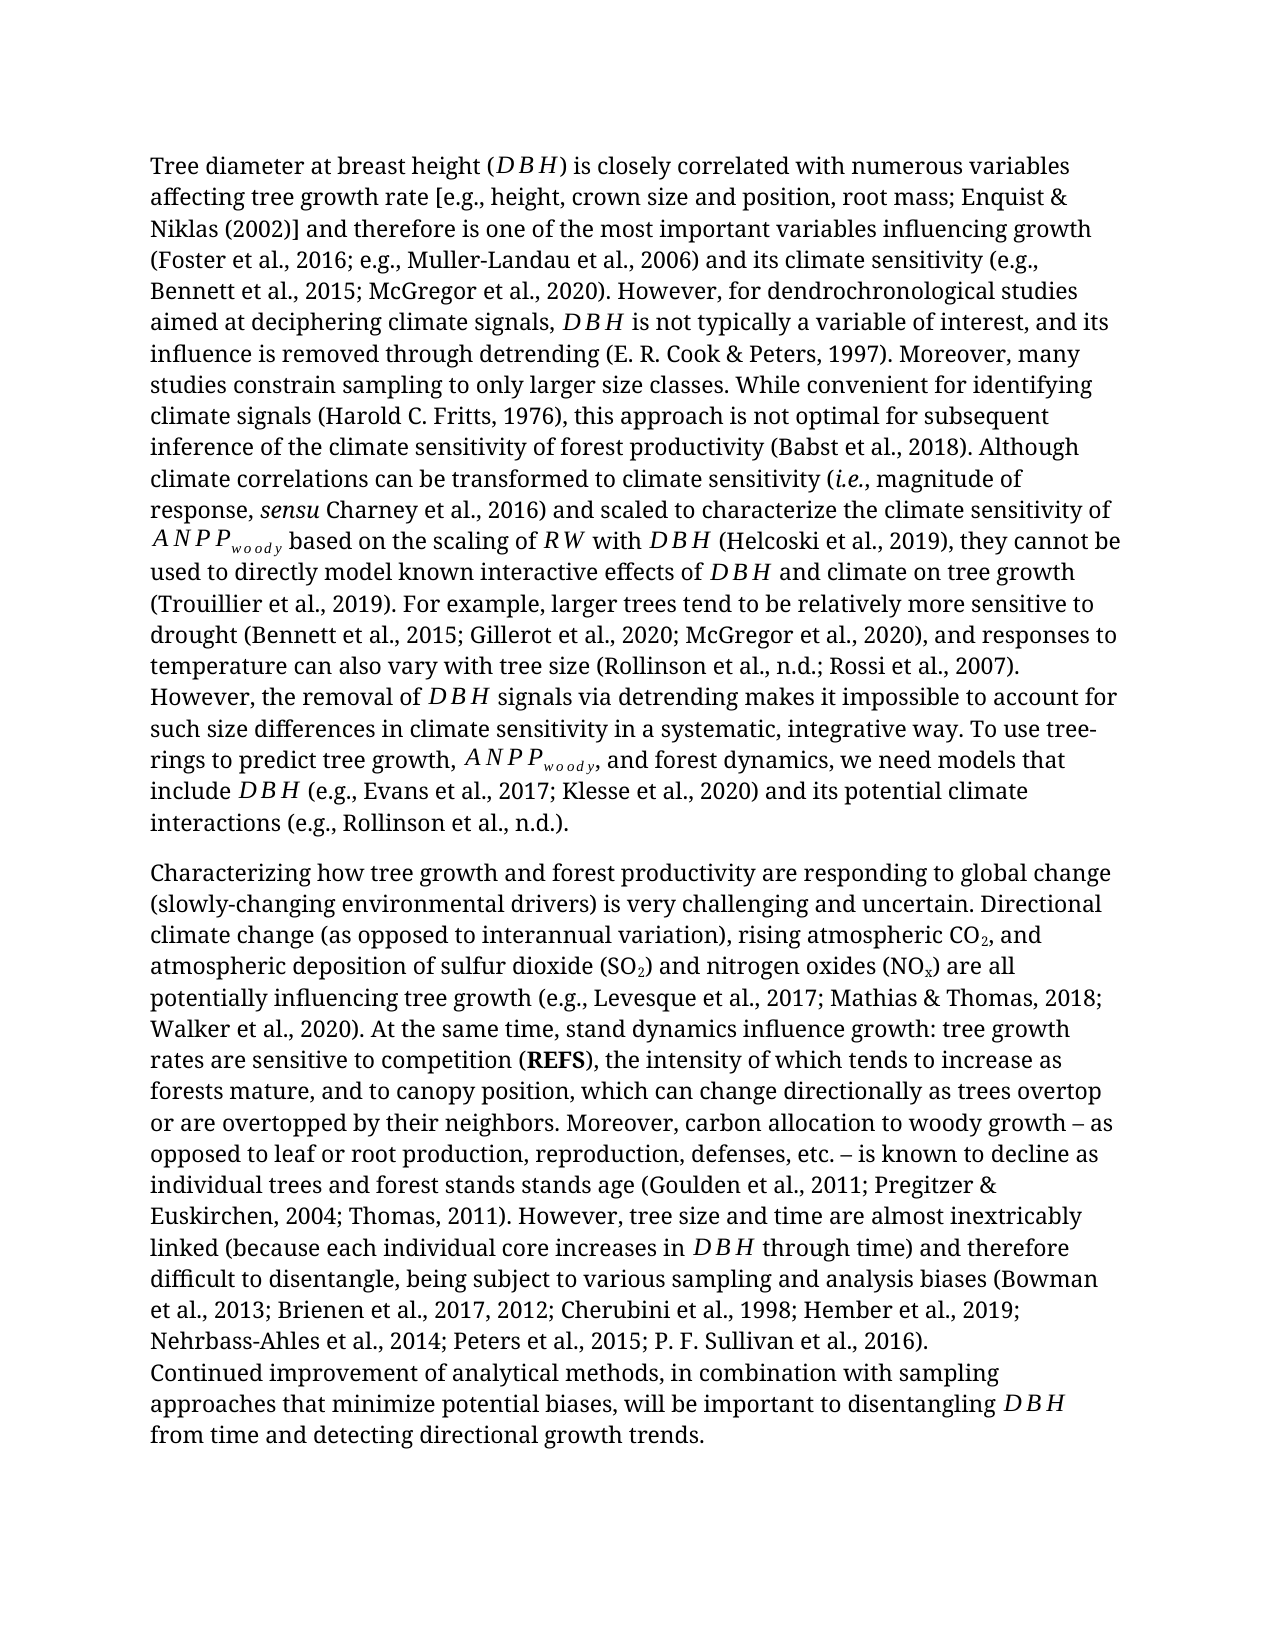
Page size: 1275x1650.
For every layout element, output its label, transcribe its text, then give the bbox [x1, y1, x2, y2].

text Tree diameter at breast height () is closely correlated with numerous variables affecting tree growth rate [e.g., height, crown size and position, root mass; Enquist & Niklas (2002)] and therefore is one of the most important variables influencing growth (Foster et al., 2016; e.g., Muller-Landau et al., 2006) and its climate sensitivity (e.g., Bennett et al., 2015; McGregor et al., 2020). However, for dendrochronological studies aimed at deciphering climate signals, is not typically a variable of interest, and its influence is removed through detrending (E. R. Cook & Peters, 1997). Moreover, many studies constrain sampling to only larger size classes. While convenient for identifying climate signals (Harold C. Fritts, 1976), this approach is not optimal for subsequent inference of the climate sensitivity of forest productivity (Babst et al., 2018). Although climate correlations can be transformed to climate sensitivity (i.e., magnitude of response, sensu Charney et al., 2016) and scaled to characterize the climate sensitivity of based on the scaling of with (Helcoski et al., 2019), they cannot be used to directly model known interactive effects of and climate on tree growth (Trouillier et al., 2019). For example, larger trees tend to be relatively more sensitive to drought (Bennett et al., 2015; Gillerot et al., 2020; McGregor et al., 2020), and responses to temperature can also vary with tree size (Rollinson et al., n.d.; Rossi et al., 2007). However, the removal of signals via detrending makes it impossible to account for such size differences in climate sensitivity in a systematic, integrative way. To use tree-rings to predict tree growth, , and forest dynamics, we need models that include (e.g., Evans et al., 2017; Klesse et al., 2020) and its potential climate interactions (e.g., Rollinson et al., n.d.). [150, 150, 1125, 838]
text Characterizing how tree growth and forest productivity are responding to global change (slowly-changing environmental drivers) is very challenging and uncertain. Directional climate change (as opposed to interannual variation), rising atmospheric CO2, and atmospheric deposition of sulfur dioxide (SO2) and nitrogen oxides (NOx) are all potentially influencing tree growth (e.g., Levesque et al., 2017; Mathias & Thomas, 2018; Walker et al., 2020). At the same time, stand dynamics influence growth: tree growth rates are sensitive to competition (REFS), the intensity of which tends to increase as forests mature, and to canopy position, which can change directionally as trees overtop or are overtopped by their neighbors. Moreover, carbon allocation to woody growth – as opposed to leaf or root production, reproduction, defenses, etc. – is known to decline as individual trees and forest stands stands age (Goulden et al., 2011; Pregitzer & Euskirchen, 2004; Thomas, 2011). However, tree size and time are almost inextricably linked (because each individual core increases in through time) and therefore difficult to disentangle, being subject to various sampling and analysis biases (Bowman et al., 2013; Brienen et al., 2017, 2012; Cherubini et al., 1998; Hember et al., 2019; Nehrbass-Ahles et al., 2014; Peters et al., 2015; P. F. Sullivan et al., 2016). Continued improvement of analytical methods, in combination with sampling approaches that minimize potential biases, will be important to disentangling from time and detecting directional growth trends. [150, 856, 1125, 1450]
